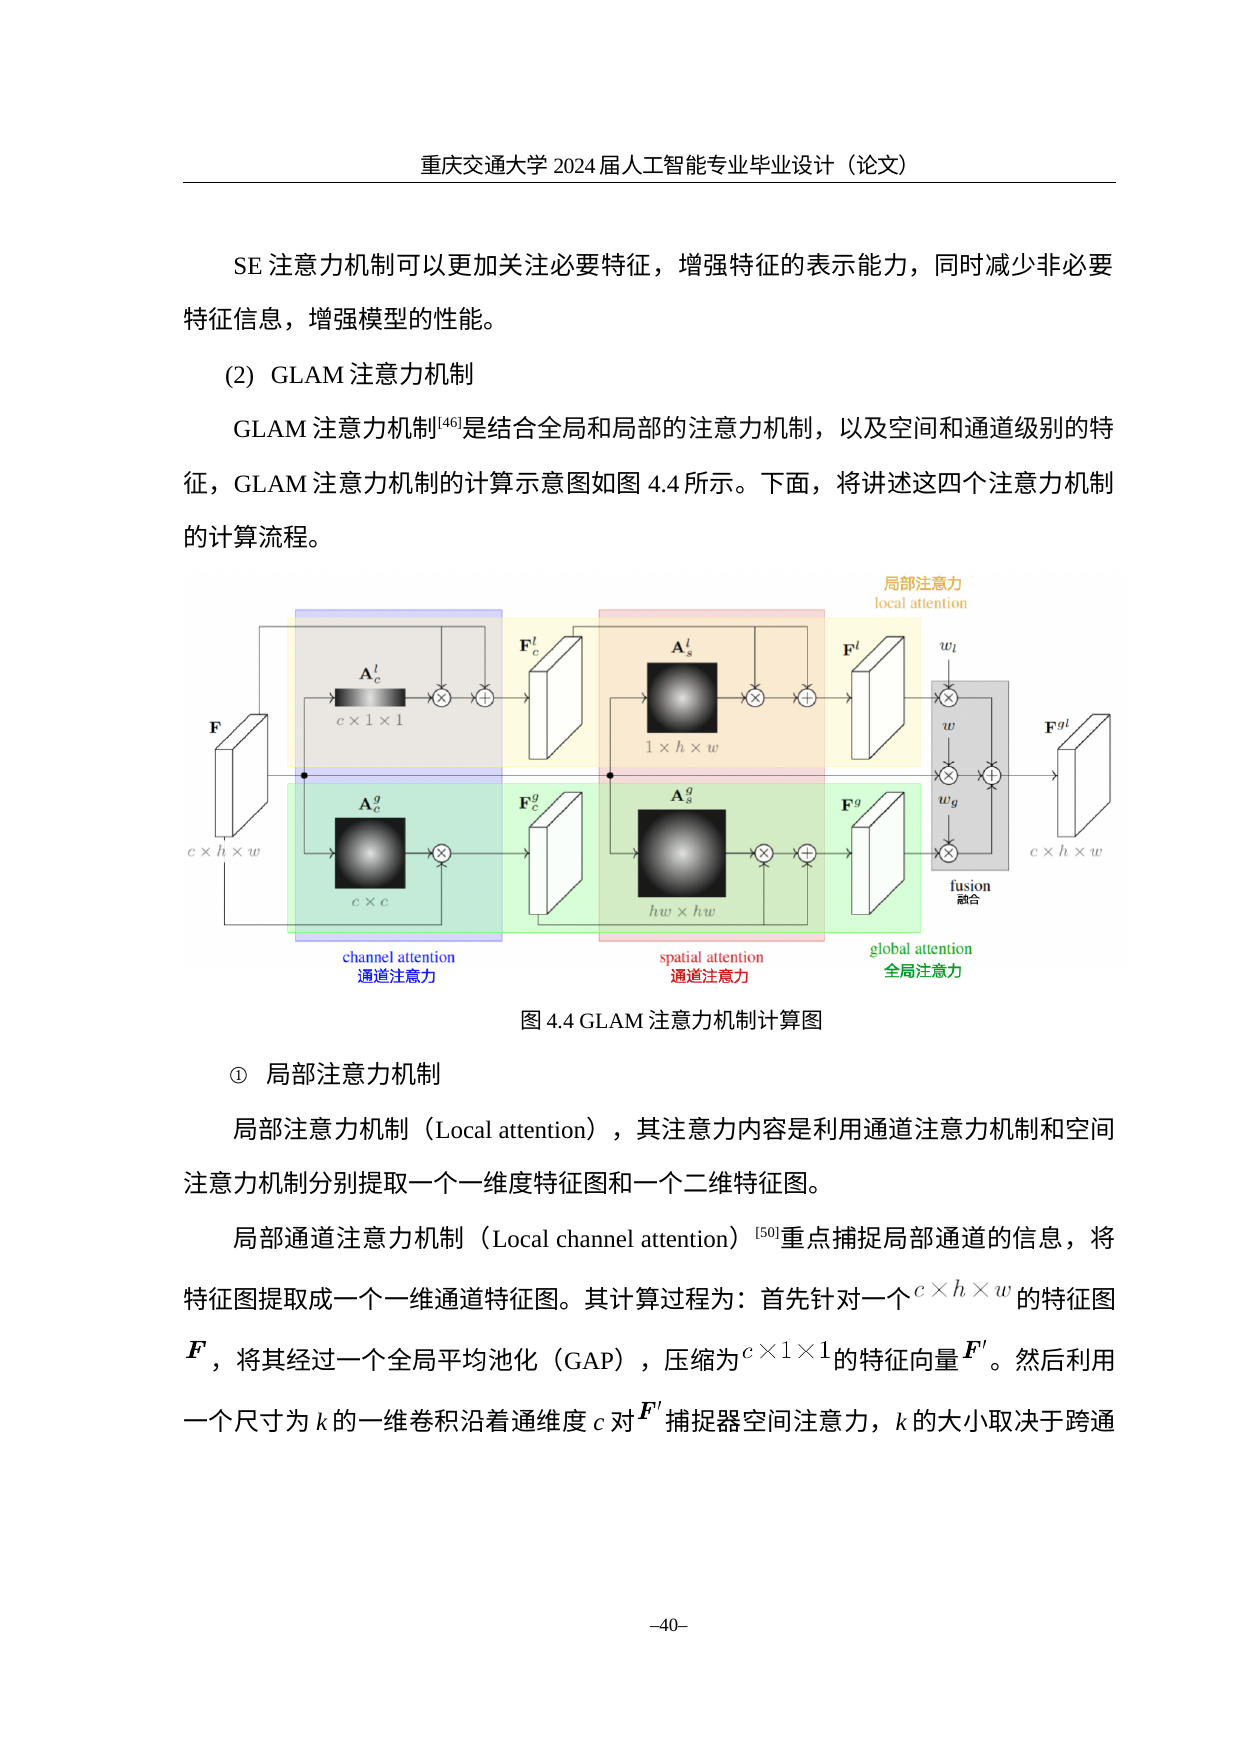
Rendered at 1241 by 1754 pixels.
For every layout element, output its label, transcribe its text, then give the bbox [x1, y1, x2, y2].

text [183, 1218, 1116, 1438]
text GLAM注意力机制[46]是结合全局和局部的注意力机制，以及空间和通道级别的特征，GLAM注意力机制的计算示意图如图4.4所示。下面，将讲述这四个注意力机制的计算流程。 [183, 409, 1116, 554]
text 局部注意力机制（Local attention），其注意力内容是利用通道注意力机制和空间注意力机制分别提取一个一维度特征图和一个二维特征图。 [183, 1109, 1116, 1200]
picture [183, 571, 1130, 996]
text SE注意力机制可以更加关注必要特征，增强特征的表示能力，同时减少非必要特征信息，增强模型的性能。 [183, 246, 1116, 336]
text 图4.4 GLAM注意力机制计算图 [183, 1003, 1116, 1034]
list 局部注意力机制 [229, 1055, 1116, 1091]
list GLAM注意力机制 [225, 354, 1116, 391]
